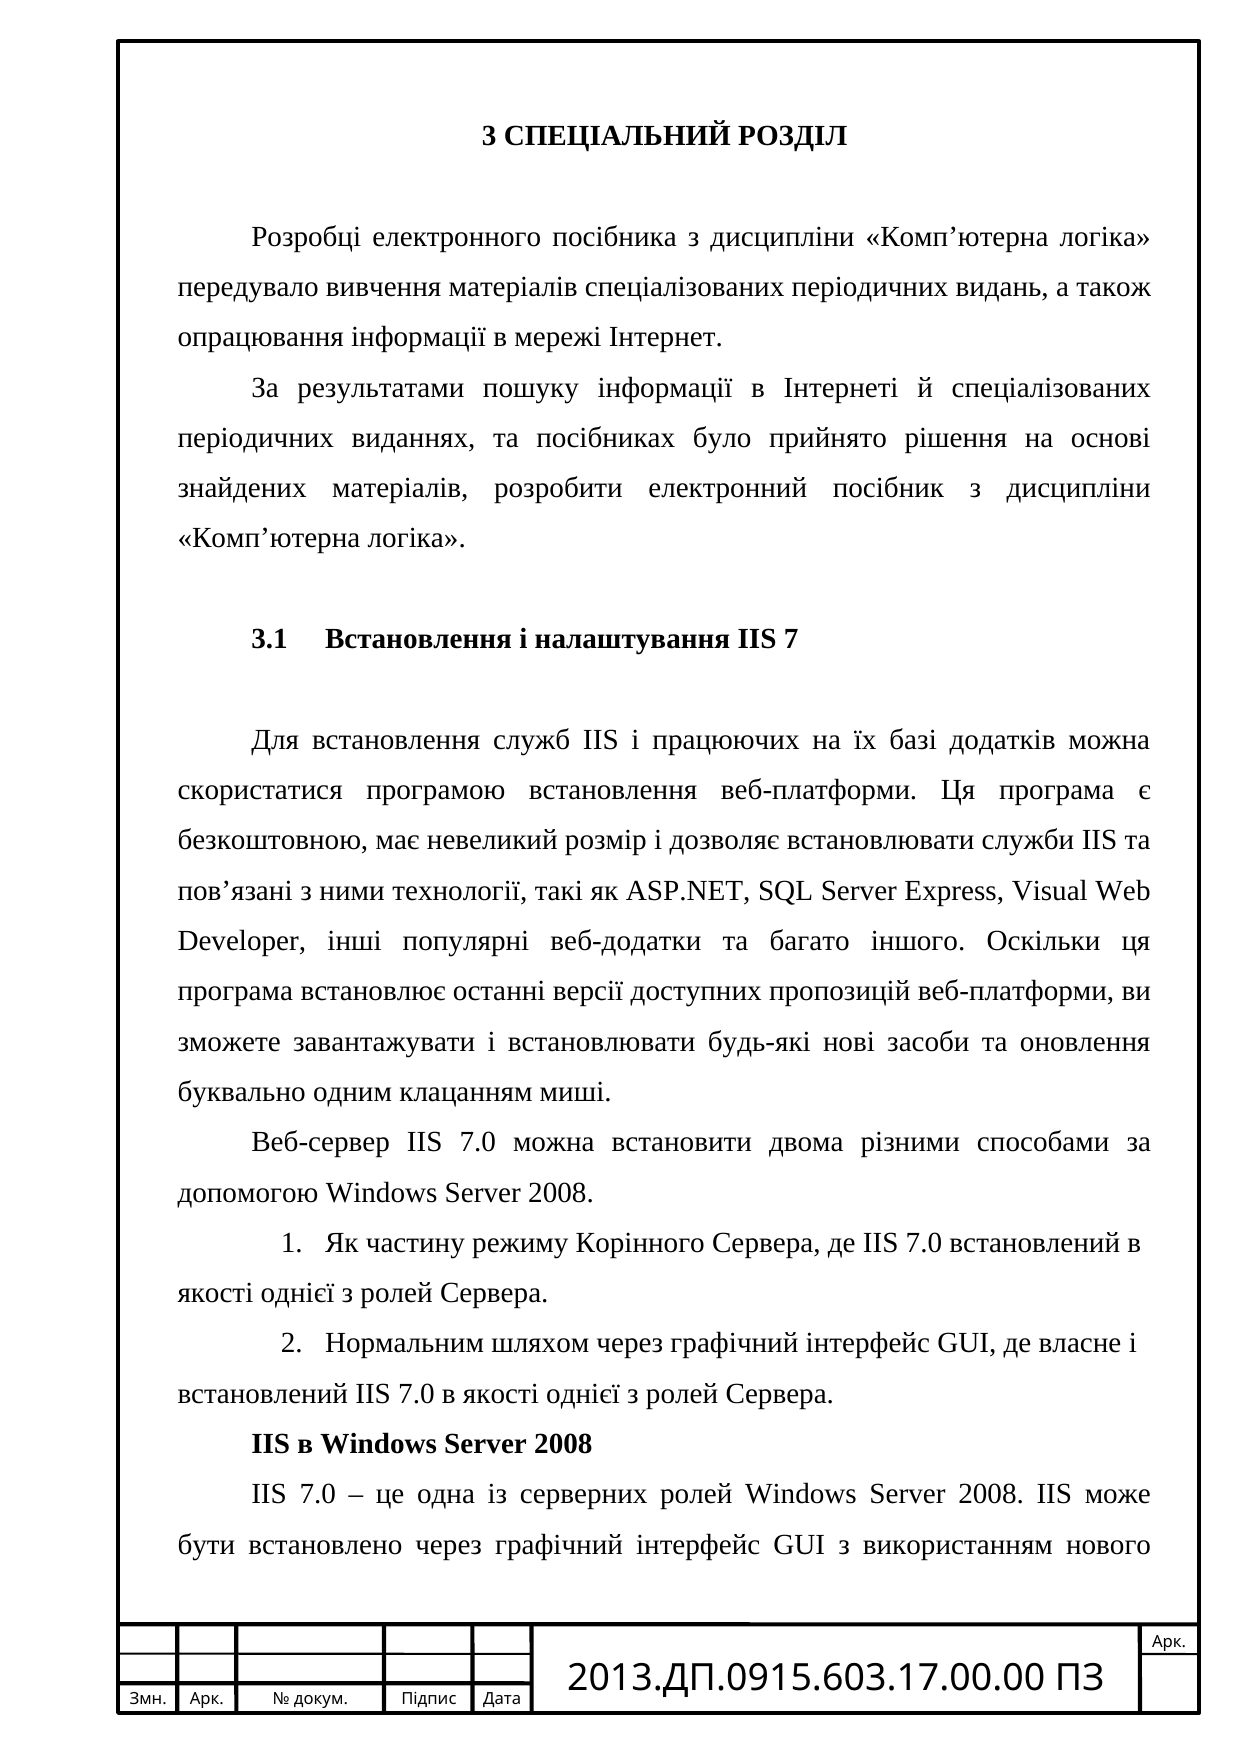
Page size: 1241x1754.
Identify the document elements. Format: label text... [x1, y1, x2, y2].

list Як частину режиму Корінного Сервера, де IIS 7.0 встановлений в якості однієї з ролей Сервера. [177, 1225, 1152, 1309]
text IIS в Windows Server 2008 [177, 1426, 1152, 1460]
list Встановлення і налаштування IIS 7 [177, 621, 1152, 655]
list Нормальним шляхом через графічний інтерфейс GUI, де власне і встановлений IIS 7.0 в якості однієї з ролей Сервера. [177, 1326, 1152, 1409]
text 3 СПЕЦІАЛЬНИЙ РОЗДІЛ [177, 118, 1152, 152]
text Для встановлення служб IIS і працюючих на їх базі додатків можна скористатися програмою встановлення веб-платформи. Ця програма є безкоштовною, має невеликий розмір і дозволяє встановлювати служби IIS та пов’язані з ними технології, такі як ASP.NET, SQL Server Express, Visual Web Developer, інші популярні веб-додатки та багато іншого. Оскільки ця програма встановлює останні версії доступних пропозицій веб-платформи, ви зможете завантажувати і встановлювати будь-які нові засоби та оновлення буквально одним клацанням миші. [177, 722, 1152, 1108]
text За результатами пошуку інформації в Інтернеті й спеціалізованих періодичних виданнях, та посібниках було прийнято рішення на основі знайдених матеріалів, розробити електронний посібник з дисципліни «Комп’ютерна логіка». [177, 370, 1152, 554]
text Веб-сервер IIS 7.0 можна встановити двома різними способами за допомогою Windows Server 2008. [177, 1124, 1152, 1208]
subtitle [177, 1477, 1152, 1560]
text Розробці електронного посібника з дисципліни «Комп’ютерна логіка» передувало вивчення матеріалів спеціалізованих періодичних видань, а також опрацювання інформації в мережі Інтернет. [177, 219, 1152, 353]
